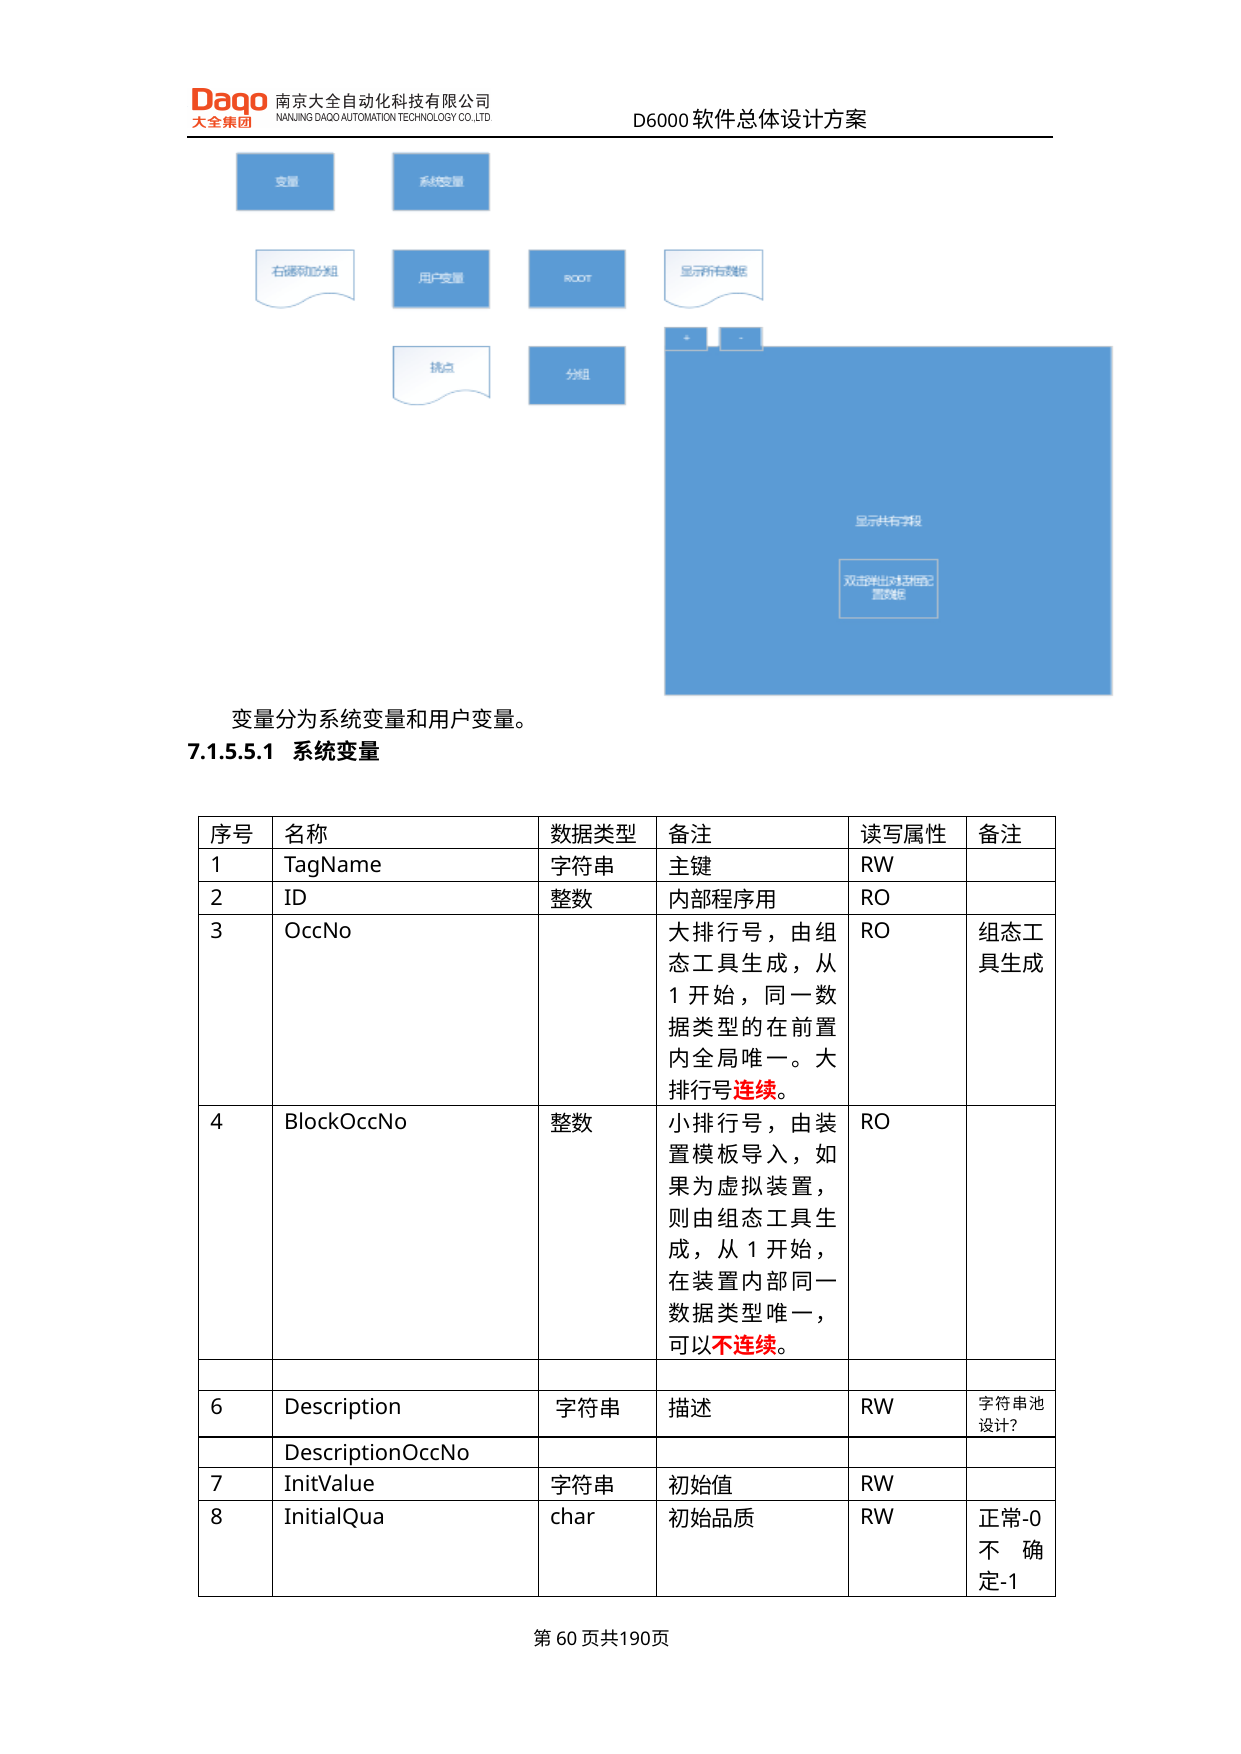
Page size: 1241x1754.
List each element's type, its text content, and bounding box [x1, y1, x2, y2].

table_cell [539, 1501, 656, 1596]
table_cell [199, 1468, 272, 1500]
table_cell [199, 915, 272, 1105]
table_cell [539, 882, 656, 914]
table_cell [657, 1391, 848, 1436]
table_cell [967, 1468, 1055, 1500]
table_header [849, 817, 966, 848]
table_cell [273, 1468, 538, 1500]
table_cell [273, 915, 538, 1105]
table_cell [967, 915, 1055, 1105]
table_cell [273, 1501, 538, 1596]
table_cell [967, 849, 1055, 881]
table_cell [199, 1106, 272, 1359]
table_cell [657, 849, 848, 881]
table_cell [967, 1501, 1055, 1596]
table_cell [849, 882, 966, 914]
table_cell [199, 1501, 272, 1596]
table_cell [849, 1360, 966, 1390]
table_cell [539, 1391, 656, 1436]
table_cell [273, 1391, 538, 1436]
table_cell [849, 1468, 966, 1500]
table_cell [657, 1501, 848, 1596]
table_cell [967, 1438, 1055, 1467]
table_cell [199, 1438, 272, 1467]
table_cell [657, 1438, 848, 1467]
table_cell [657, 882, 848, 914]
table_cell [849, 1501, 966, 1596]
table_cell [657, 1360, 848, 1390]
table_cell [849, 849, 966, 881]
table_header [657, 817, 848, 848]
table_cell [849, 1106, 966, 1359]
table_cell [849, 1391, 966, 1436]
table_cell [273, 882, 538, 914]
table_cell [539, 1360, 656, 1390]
picture [187, 88, 492, 128]
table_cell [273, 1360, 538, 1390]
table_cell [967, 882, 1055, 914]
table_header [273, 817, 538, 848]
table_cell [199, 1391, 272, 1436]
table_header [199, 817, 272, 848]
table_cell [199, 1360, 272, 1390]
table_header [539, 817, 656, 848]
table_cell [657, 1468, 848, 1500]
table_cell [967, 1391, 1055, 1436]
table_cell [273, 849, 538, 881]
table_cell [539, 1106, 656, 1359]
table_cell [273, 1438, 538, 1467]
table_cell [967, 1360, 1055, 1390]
subtitle 系统变量 [187, 734, 1053, 766]
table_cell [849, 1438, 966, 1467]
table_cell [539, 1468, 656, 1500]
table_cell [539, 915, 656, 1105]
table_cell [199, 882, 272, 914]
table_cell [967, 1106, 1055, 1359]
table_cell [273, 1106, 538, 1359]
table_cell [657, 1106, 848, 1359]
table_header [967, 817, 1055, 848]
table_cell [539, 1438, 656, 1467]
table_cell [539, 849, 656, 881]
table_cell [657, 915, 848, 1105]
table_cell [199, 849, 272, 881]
text 变量分为系统变量和用户变量。 [187, 702, 1053, 734]
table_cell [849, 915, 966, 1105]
